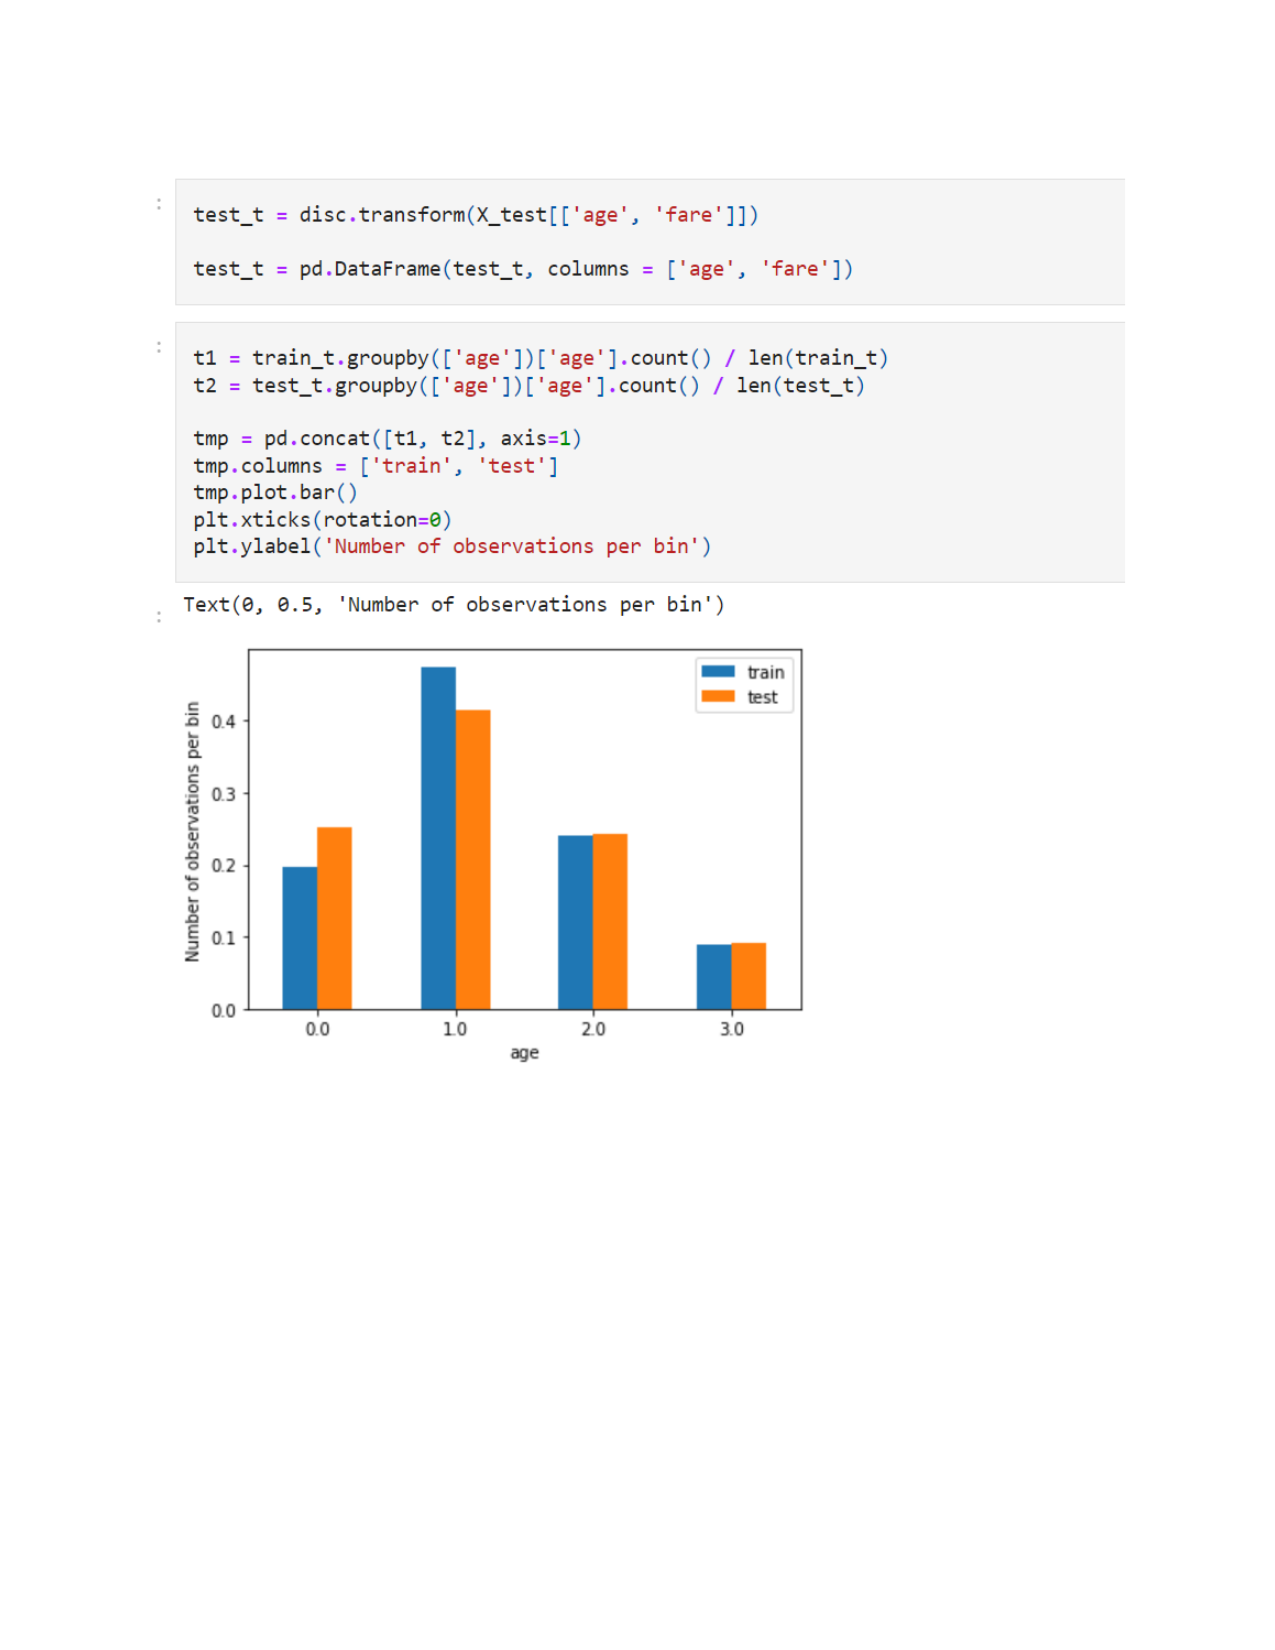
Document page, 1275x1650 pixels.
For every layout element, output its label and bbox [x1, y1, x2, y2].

picture [150, 150, 1125, 1074]
